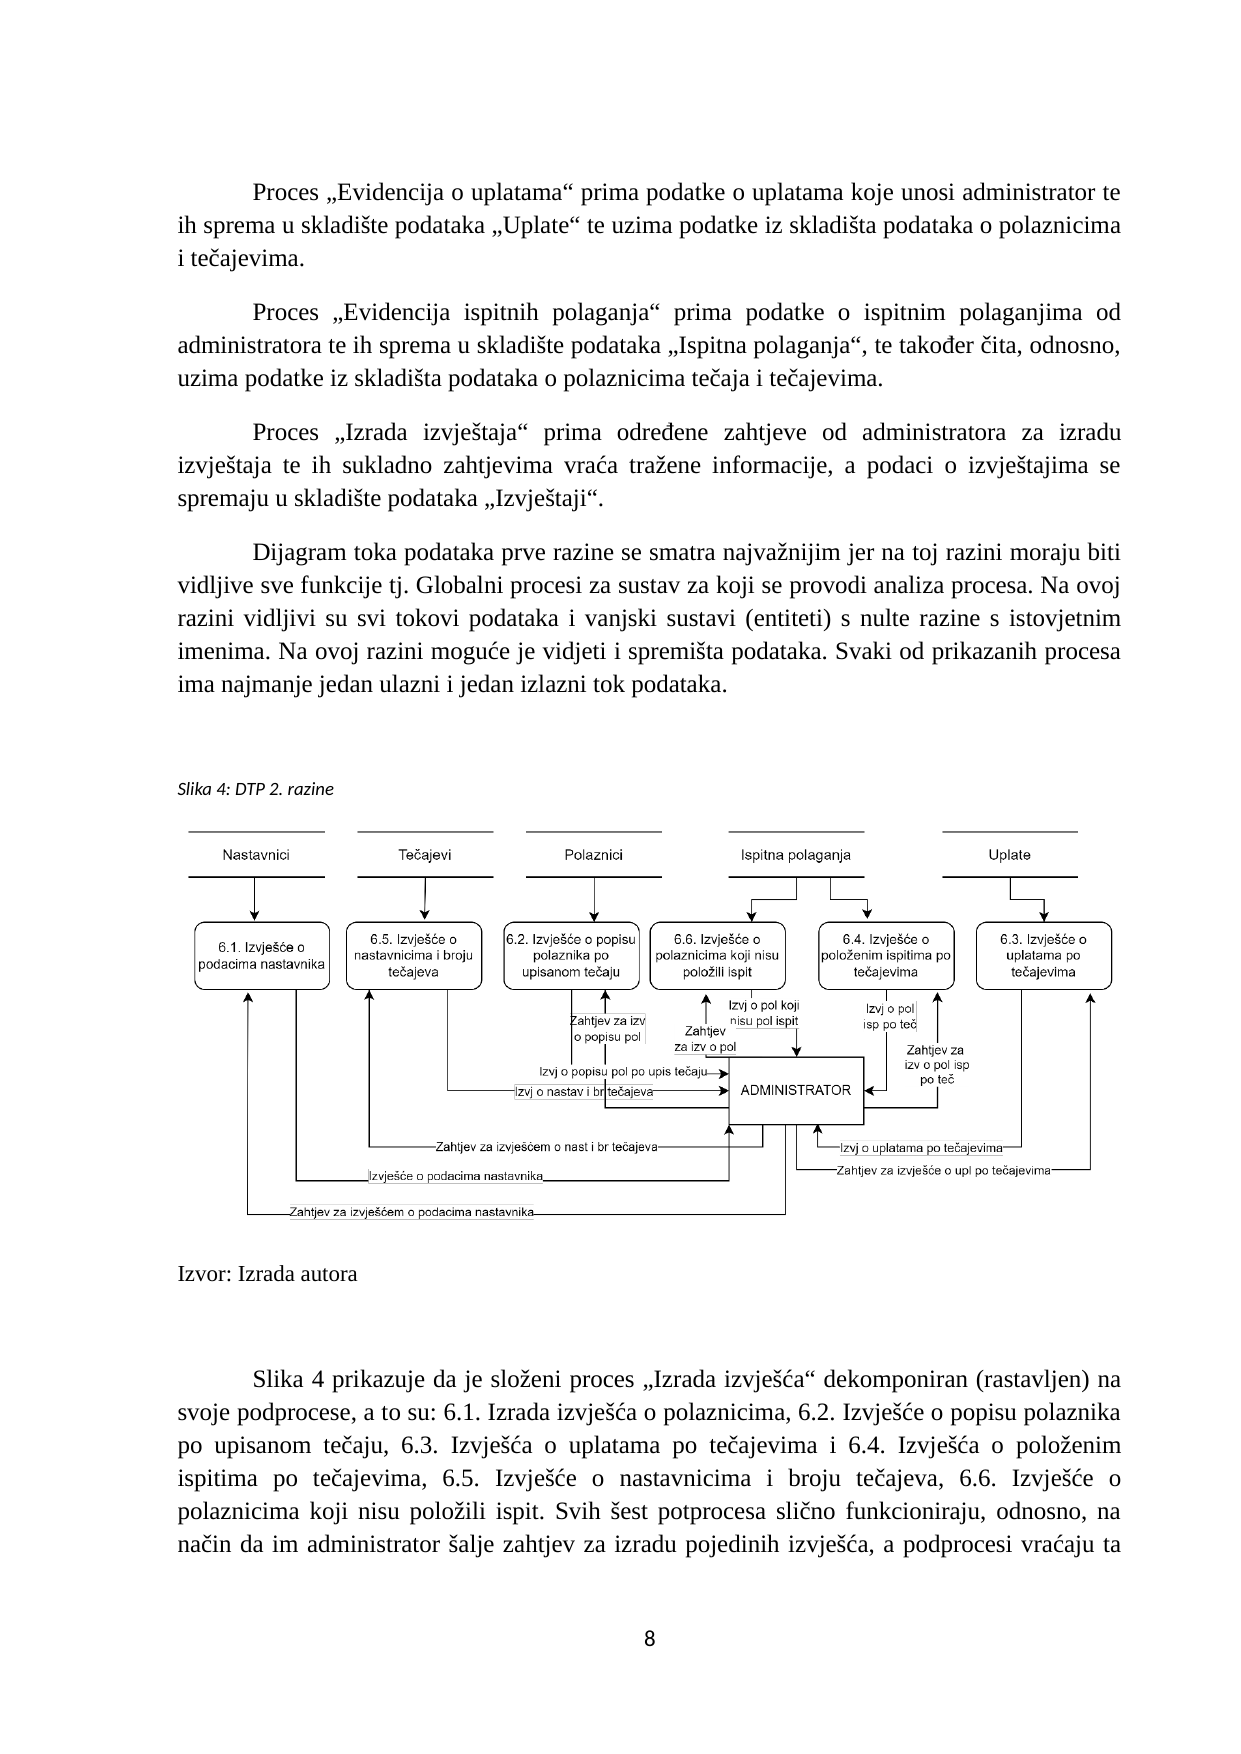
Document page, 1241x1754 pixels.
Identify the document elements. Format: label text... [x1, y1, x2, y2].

picture [177, 820, 1123, 1235]
text Dijagram toka podataka prve razine se smatra najvažnijim jer na toj razini moraju biti vidljive sve funkcije tj. Globalni procesi za sustav za koji se provodi analiza procesa. Na ovoj razini vidljivi su svi tokovi podataka i vanjski sustavi (entiteti) s nulte razine s istovjetnim imenima. Na ovoj razini moguće je vidjeti i spremišta podataka. Svaki od prikazanih procesa ima najmanje jedan ulazni i jedan izlazni tok podataka. [177, 537, 1122, 698]
text Proces „Evidencija ispitnih polaganja“ prima podatke o ispitnim polaganjima od administratora te ih sprema u skladište podataka „Ispitna polaganja“, te također čita, odnosno, uzima podatke iz skladišta podataka o polaznicima tečaja i tečajevima. [177, 297, 1122, 392]
text Proces „Izrada izvještaja“ prima određene zahtjeve od administratora za izradu izvještaja te ih sukladno zahtjevima vraća tražene informacije, a podaci o izvještajima se spremaju u skladište podataka „Izvještaji“. [177, 417, 1122, 512]
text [177, 1364, 1122, 1558]
text Proces „Evidencija o uplatama“ prima podatke o uplatama koje unosi administrator te ih sprema u skladište podataka „Uplate“ te uzima podatke iz skladišta podataka o polaznicima i tečajevima. [177, 177, 1122, 272]
text Slika 4: DTP 2. razine [177, 777, 1122, 799]
text Izvor: Izrada autora [177, 1260, 1122, 1286]
